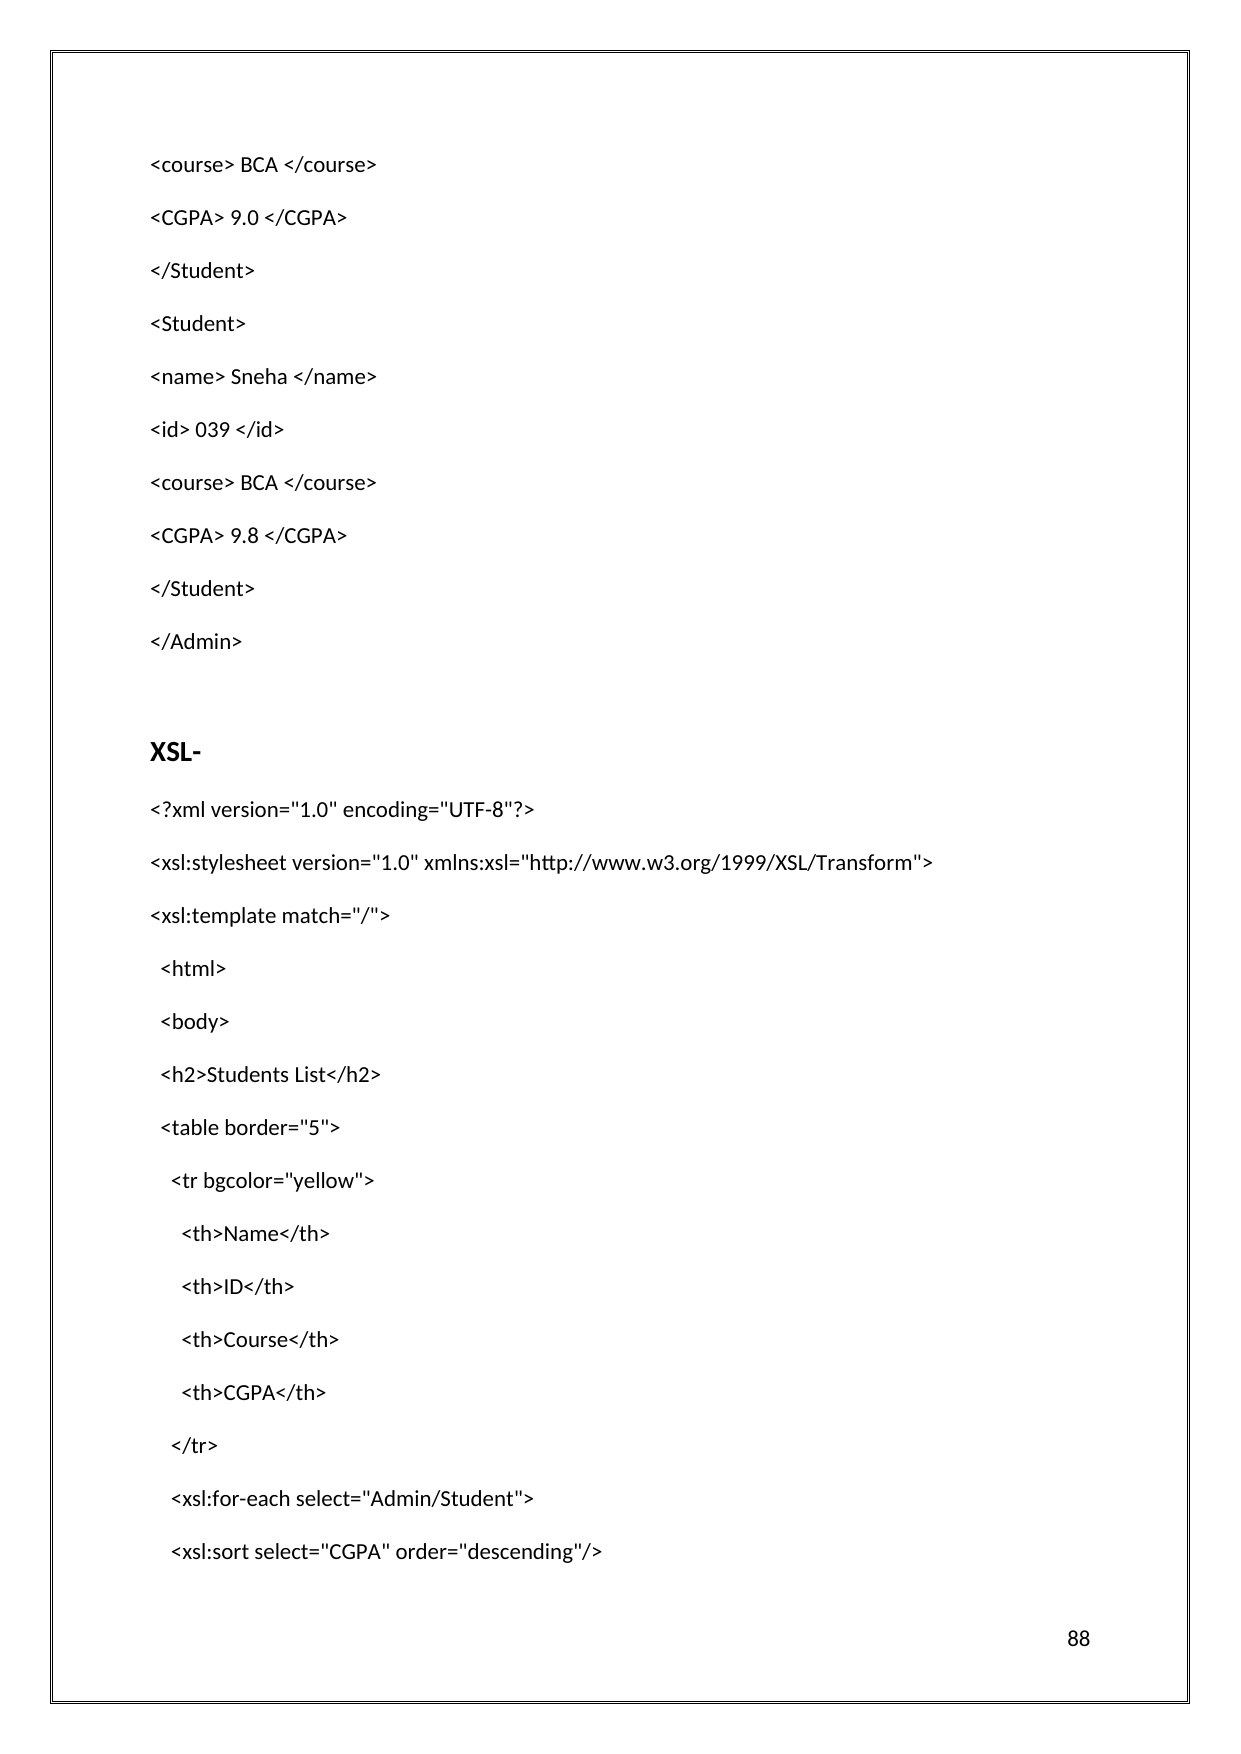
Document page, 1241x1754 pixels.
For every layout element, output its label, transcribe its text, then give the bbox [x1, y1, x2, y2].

text <table border="5"> [150, 1113, 1090, 1141]
text <tr bgcolor="yellow"> [150, 1166, 1090, 1194]
text <id> 039 </id> [150, 415, 1090, 443]
text <name> Sneha </name> [150, 362, 1090, 390]
text <body> [150, 1007, 1090, 1035]
text <th>CGPA</th> [150, 1378, 1090, 1406]
text <xsl:sort select="CGPA" order="descending"/> [150, 1537, 1090, 1565]
text <CGPA> 9.0 </CGPA> [150, 203, 1090, 231]
text </Admin> [150, 627, 1090, 655]
text <th>Name</th> [150, 1219, 1090, 1247]
text <th>Course</th> [150, 1325, 1090, 1353]
text <xsl:stylesheet version="1.0" xmlns:xsl="http://www.w3.org/1999/XSL/Transform"> [150, 848, 1090, 876]
text <Student> [150, 309, 1090, 337]
text </Student> [150, 256, 1090, 284]
text <?xml version="1.0" encoding="UTF-8"?> [150, 795, 1090, 823]
text </tr> [150, 1431, 1090, 1459]
text <CGPA> 9.8 </CGPA> [150, 521, 1090, 549]
text <course> BCA </course> [150, 150, 1090, 178]
text <h2>Students List</h2> [150, 1060, 1090, 1088]
text </Student> [150, 574, 1090, 602]
text <th>ID</th> [150, 1272, 1090, 1300]
text <xsl:for-each select="Admin/Student"> [150, 1484, 1090, 1512]
text <course> BCA </course> [150, 468, 1090, 496]
text XSL- [150, 733, 1090, 769]
text <html> [150, 954, 1090, 982]
text <xsl:template match="/"> [150, 901, 1090, 929]
